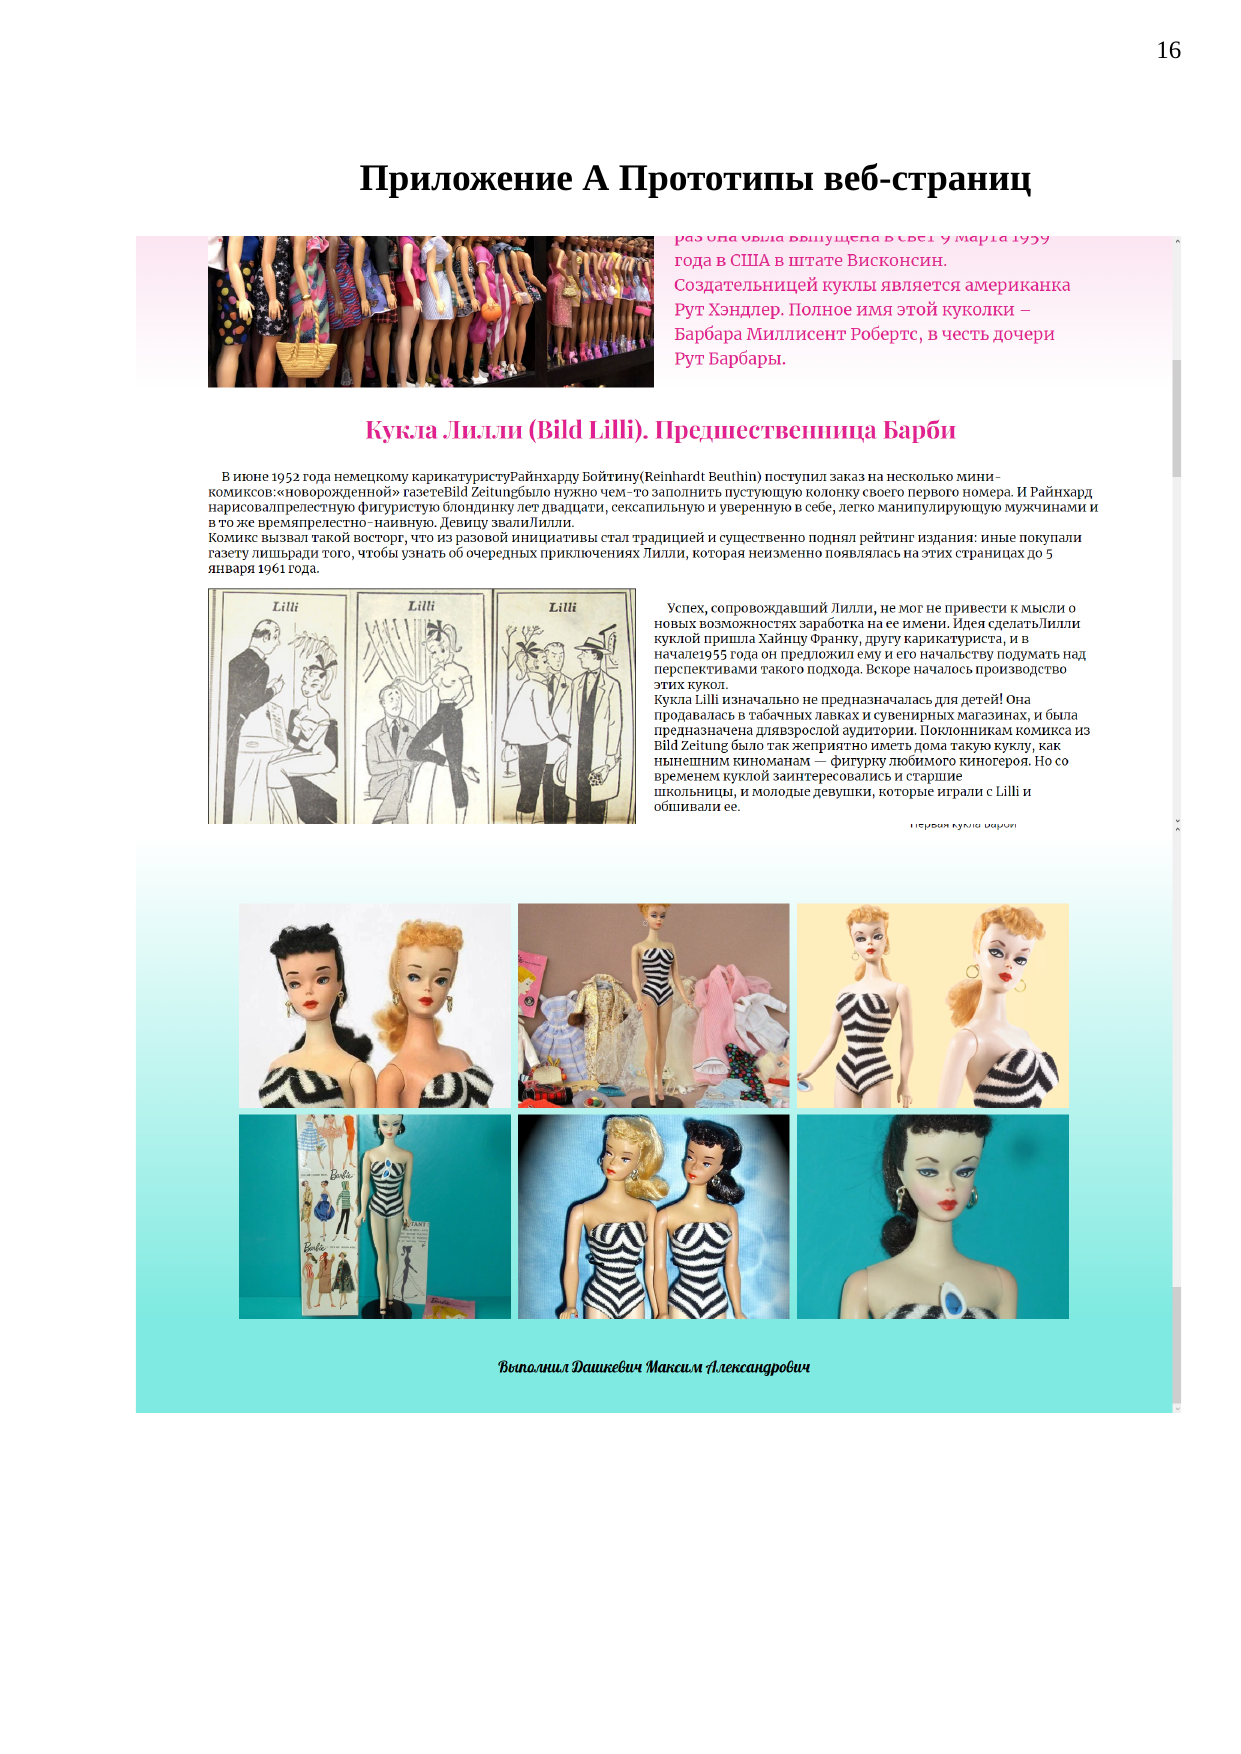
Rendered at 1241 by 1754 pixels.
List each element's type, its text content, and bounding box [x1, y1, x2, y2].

text Приложение А Прототипы веб-страниц [210, 156, 1181, 199]
picture [135, 236, 1182, 1413]
